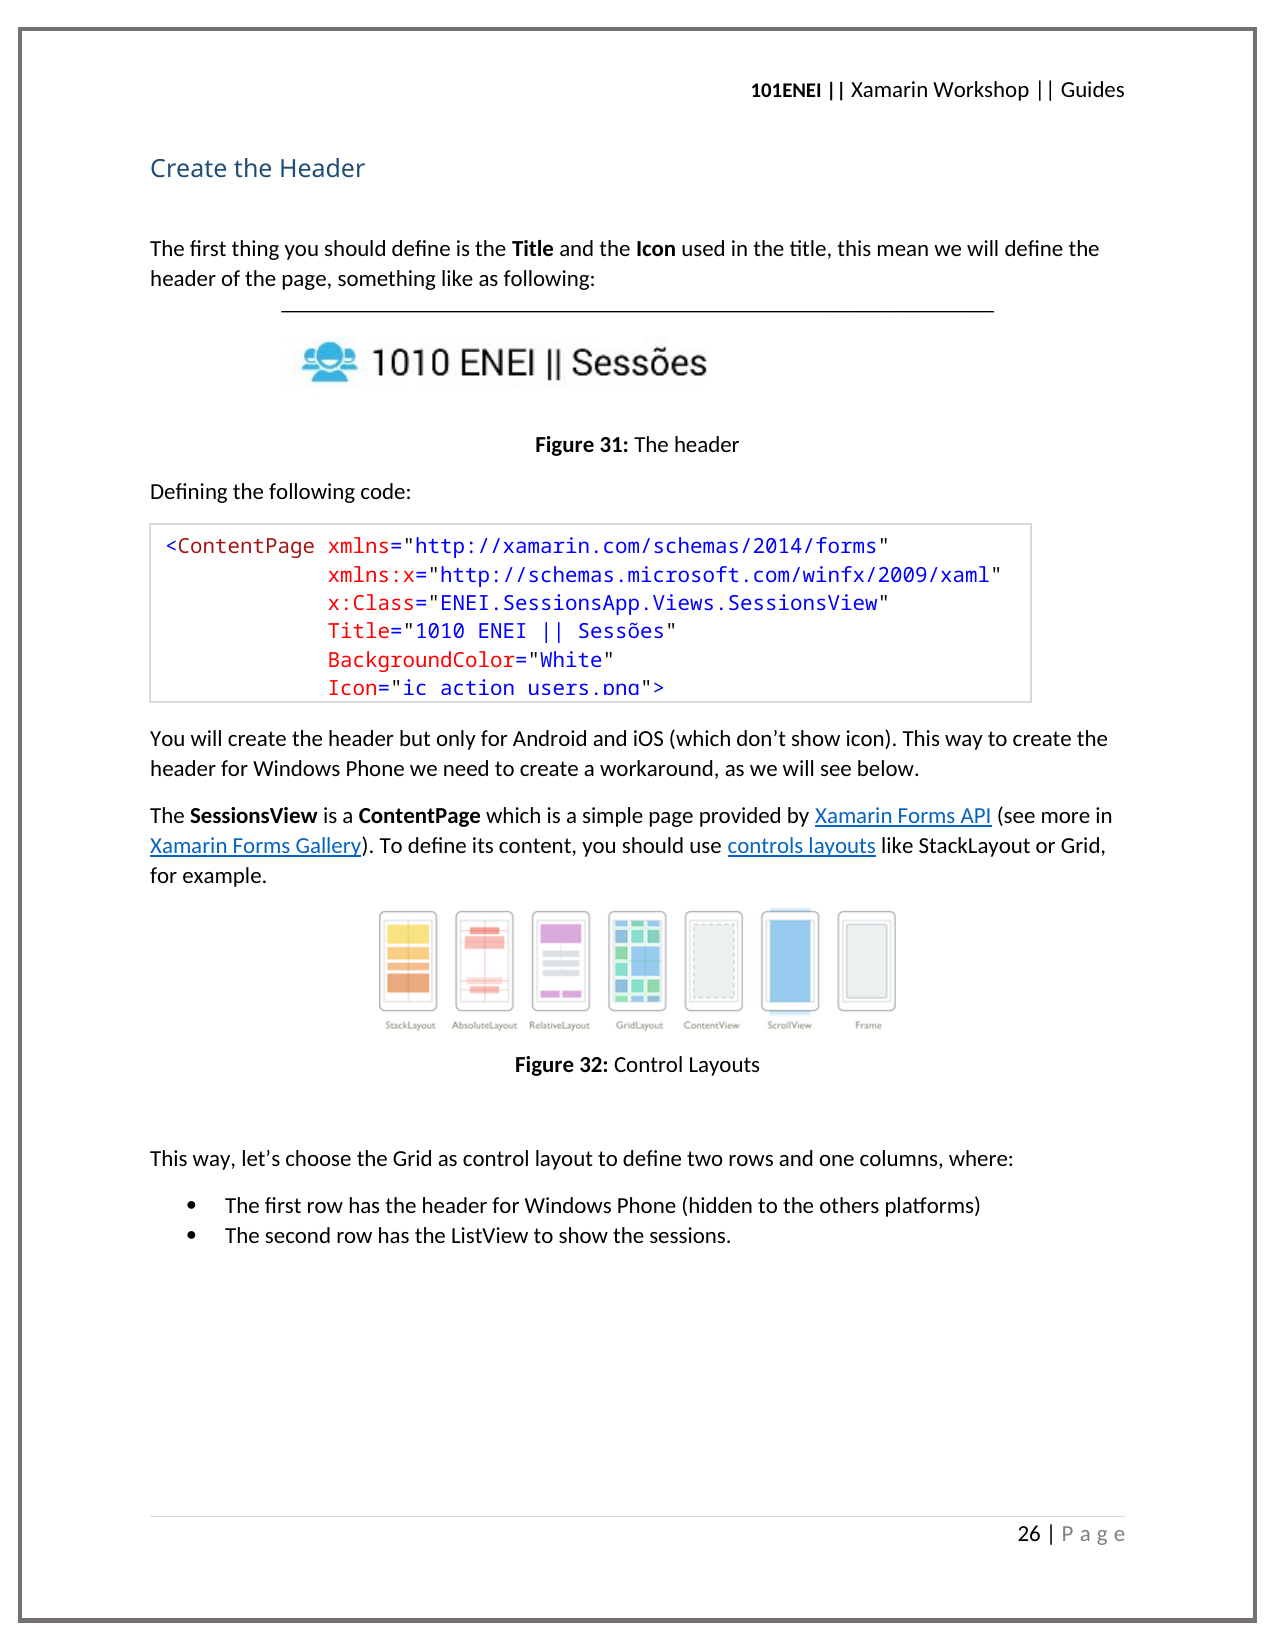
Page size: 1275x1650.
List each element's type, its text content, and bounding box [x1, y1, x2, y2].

list The second row has the ListView to show the sessions. [187, 1221, 1125, 1249]
text This way, let’s choose the Grid as control layout to define two rows and one columns, where: [150, 1144, 1125, 1172]
list The first row has the header for Windows Phone (hidden to the others platforms) [187, 1191, 1125, 1219]
picture [377, 908, 898, 1032]
text Defining the following code: [150, 477, 1125, 505]
text The SessionsView is a ContentPage which is a simple page provided by Xamarin Forms API (see more in Xamarin Forms Gallery). To define its content, you should use controls layouts like StackLayout or Grid, for example. [150, 801, 1125, 889]
text You will create the header but only for Android and iOS (which don’t show icon). This way to create the header for Windows Phone we need to create a workaround, as we will see below. [150, 724, 1125, 782]
picture [281, 311, 994, 412]
text The first thing you should define is the Title and the Icon used in the title, this mean we will define the header of the page, something like as following: [150, 234, 1125, 292]
text Figure 31: The header [150, 430, 1125, 458]
subtitle Create the Header [150, 150, 1125, 184]
text Figure 32: Control Layouts [150, 1051, 1125, 1079]
